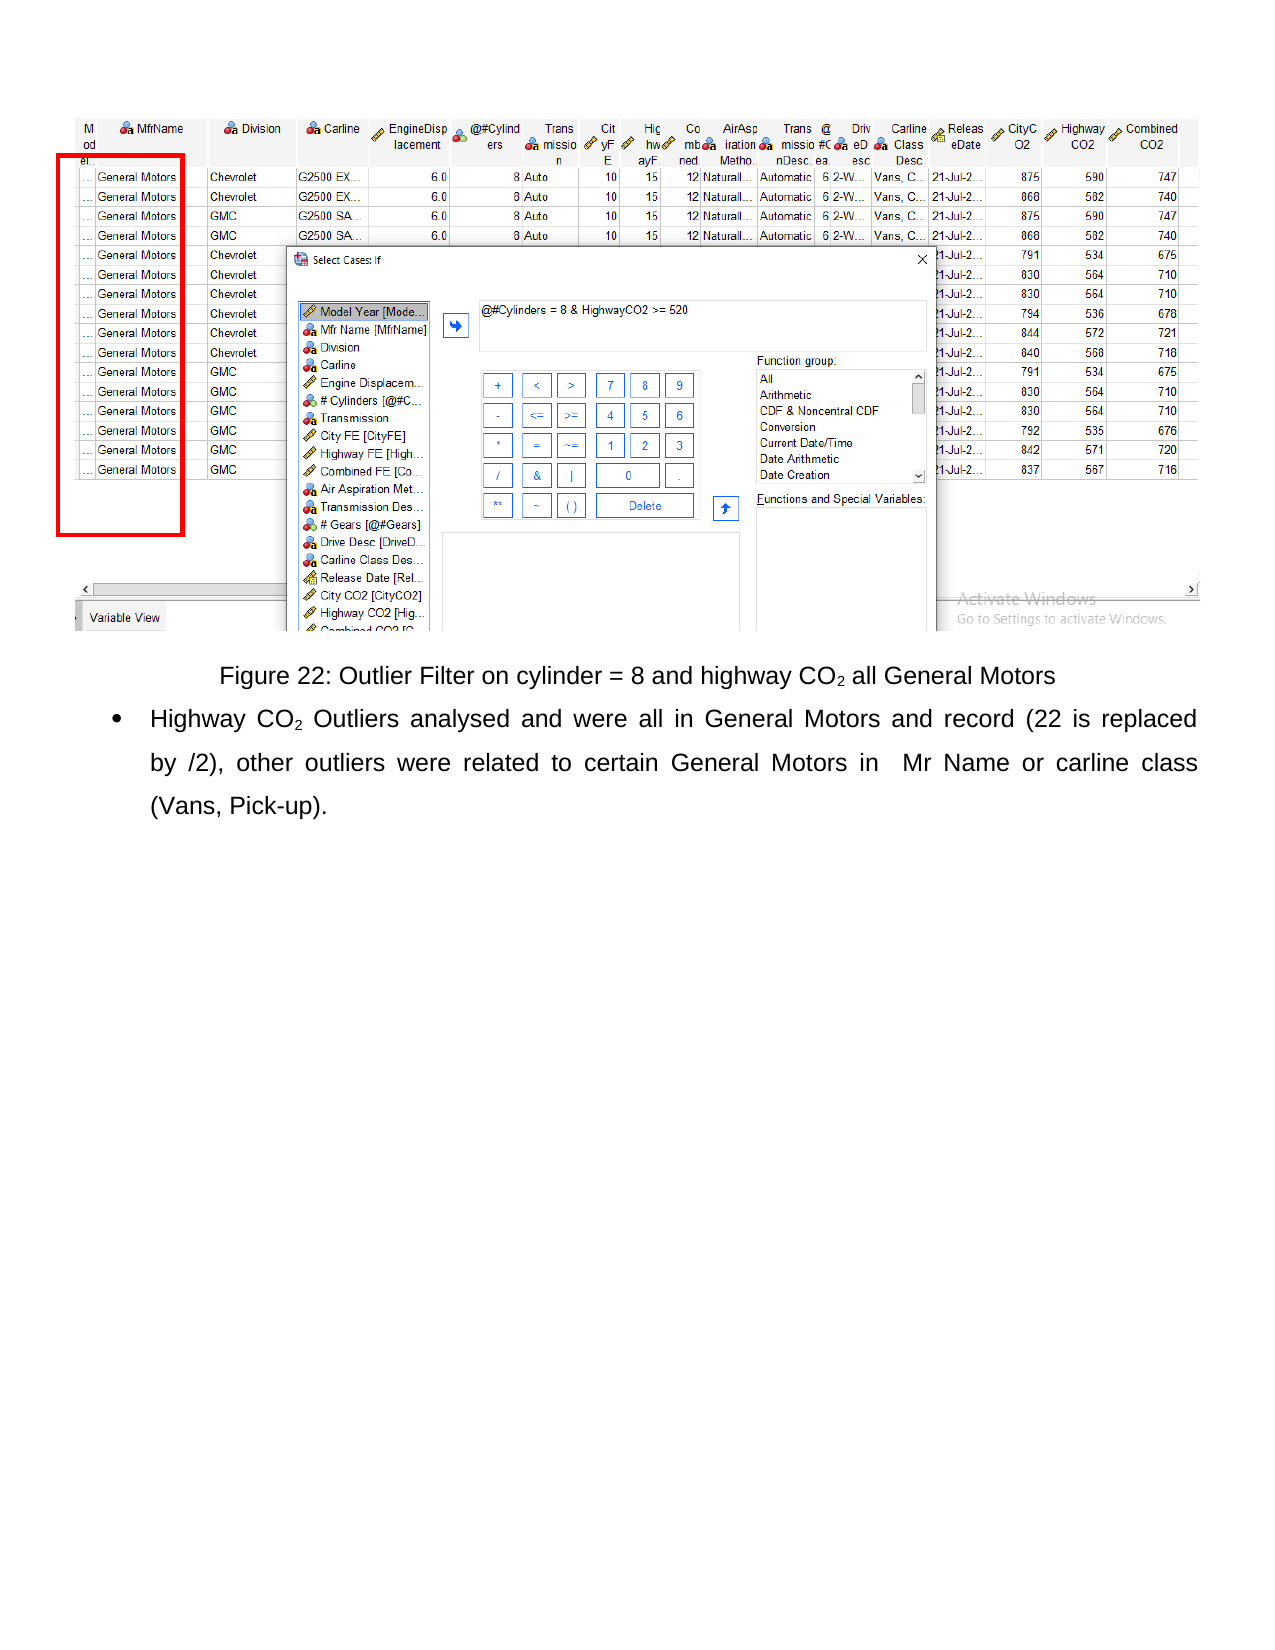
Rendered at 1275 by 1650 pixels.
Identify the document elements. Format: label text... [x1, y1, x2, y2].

text Figure 22: Outlier Filter on cylinder = 8 and highway CO2 all General Motors [75, 661, 1200, 690]
list Highway CO2 Outliers analysed and were all in General Motors and record (22 is replaced by /2), other outliers were related to certain General Motors in Mr Name or carline class (Vans, Pick-up). [112, 704, 1200, 819]
picture [75, 118, 1200, 631]
picture [75, 158, 180, 533]
